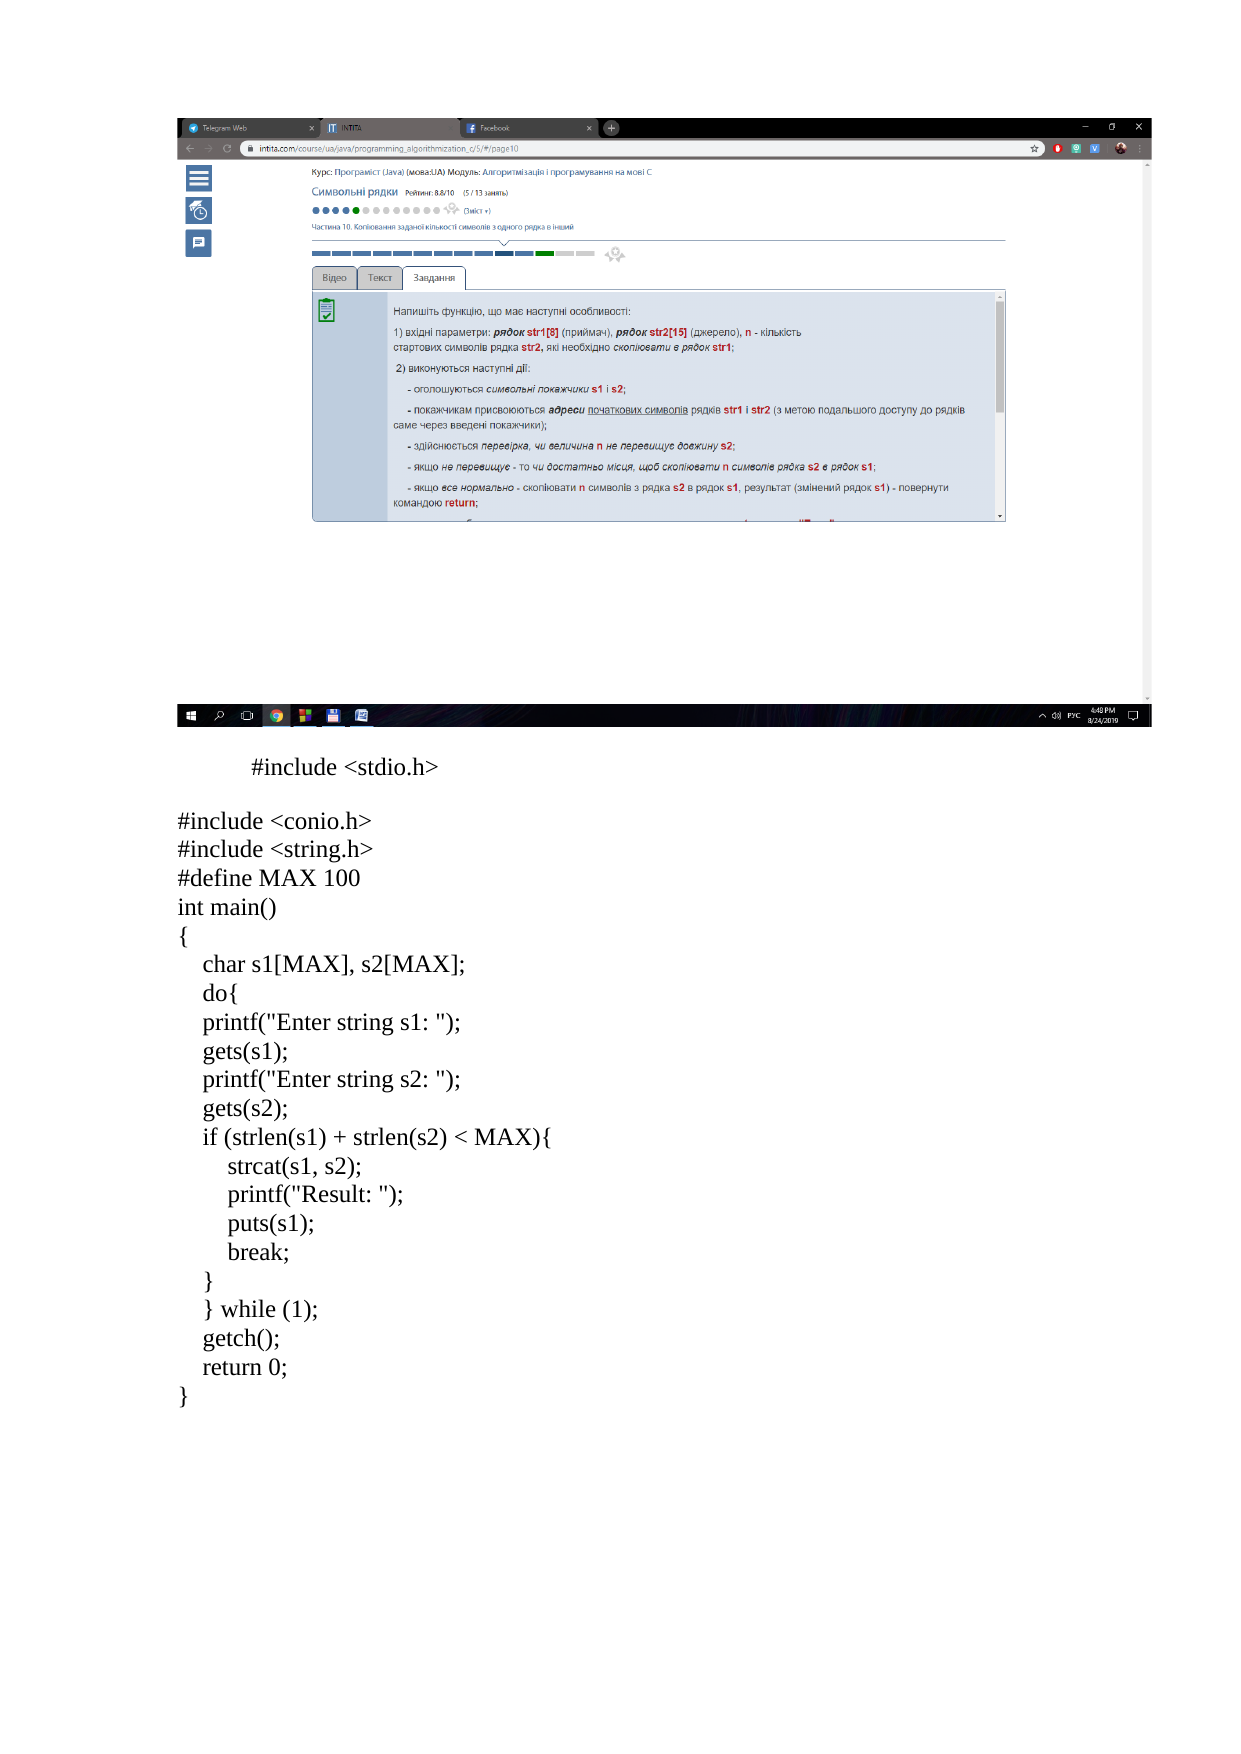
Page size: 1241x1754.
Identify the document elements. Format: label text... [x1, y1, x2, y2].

text char s1[MAX], s2[MAX]; [177, 949, 1152, 978]
text puts(s1); [177, 1208, 1152, 1237]
text gets(s1); [177, 1036, 1152, 1064]
text printf("Enter string s2: "); [177, 1064, 1152, 1093]
text int main() [177, 892, 1152, 921]
text } [177, 1381, 1152, 1409]
text #define MAX 100 [177, 863, 1152, 892]
text { [177, 921, 1152, 949]
text return 0; [177, 1352, 1152, 1381]
text break; [177, 1237, 1152, 1266]
text printf("Result: "); [177, 1179, 1152, 1208]
text gets(s2); [177, 1093, 1152, 1122]
text } [177, 1266, 1152, 1294]
text strcat(s1, s2); [177, 1151, 1152, 1179]
text } while (1); [177, 1294, 1152, 1323]
text #include <string.h> [177, 834, 1152, 863]
text printf("Enter string s1: "); [177, 1007, 1152, 1036]
text if (strlen(s1) + strlen(s2) < MAX){ [177, 1122, 1152, 1151]
picture [177, 118, 1152, 727]
text getch(); [177, 1323, 1152, 1352]
text do{ [177, 978, 1152, 1007]
text #include <stdio.h> [177, 752, 1152, 781]
text #include <conio.h> [177, 806, 1152, 834]
